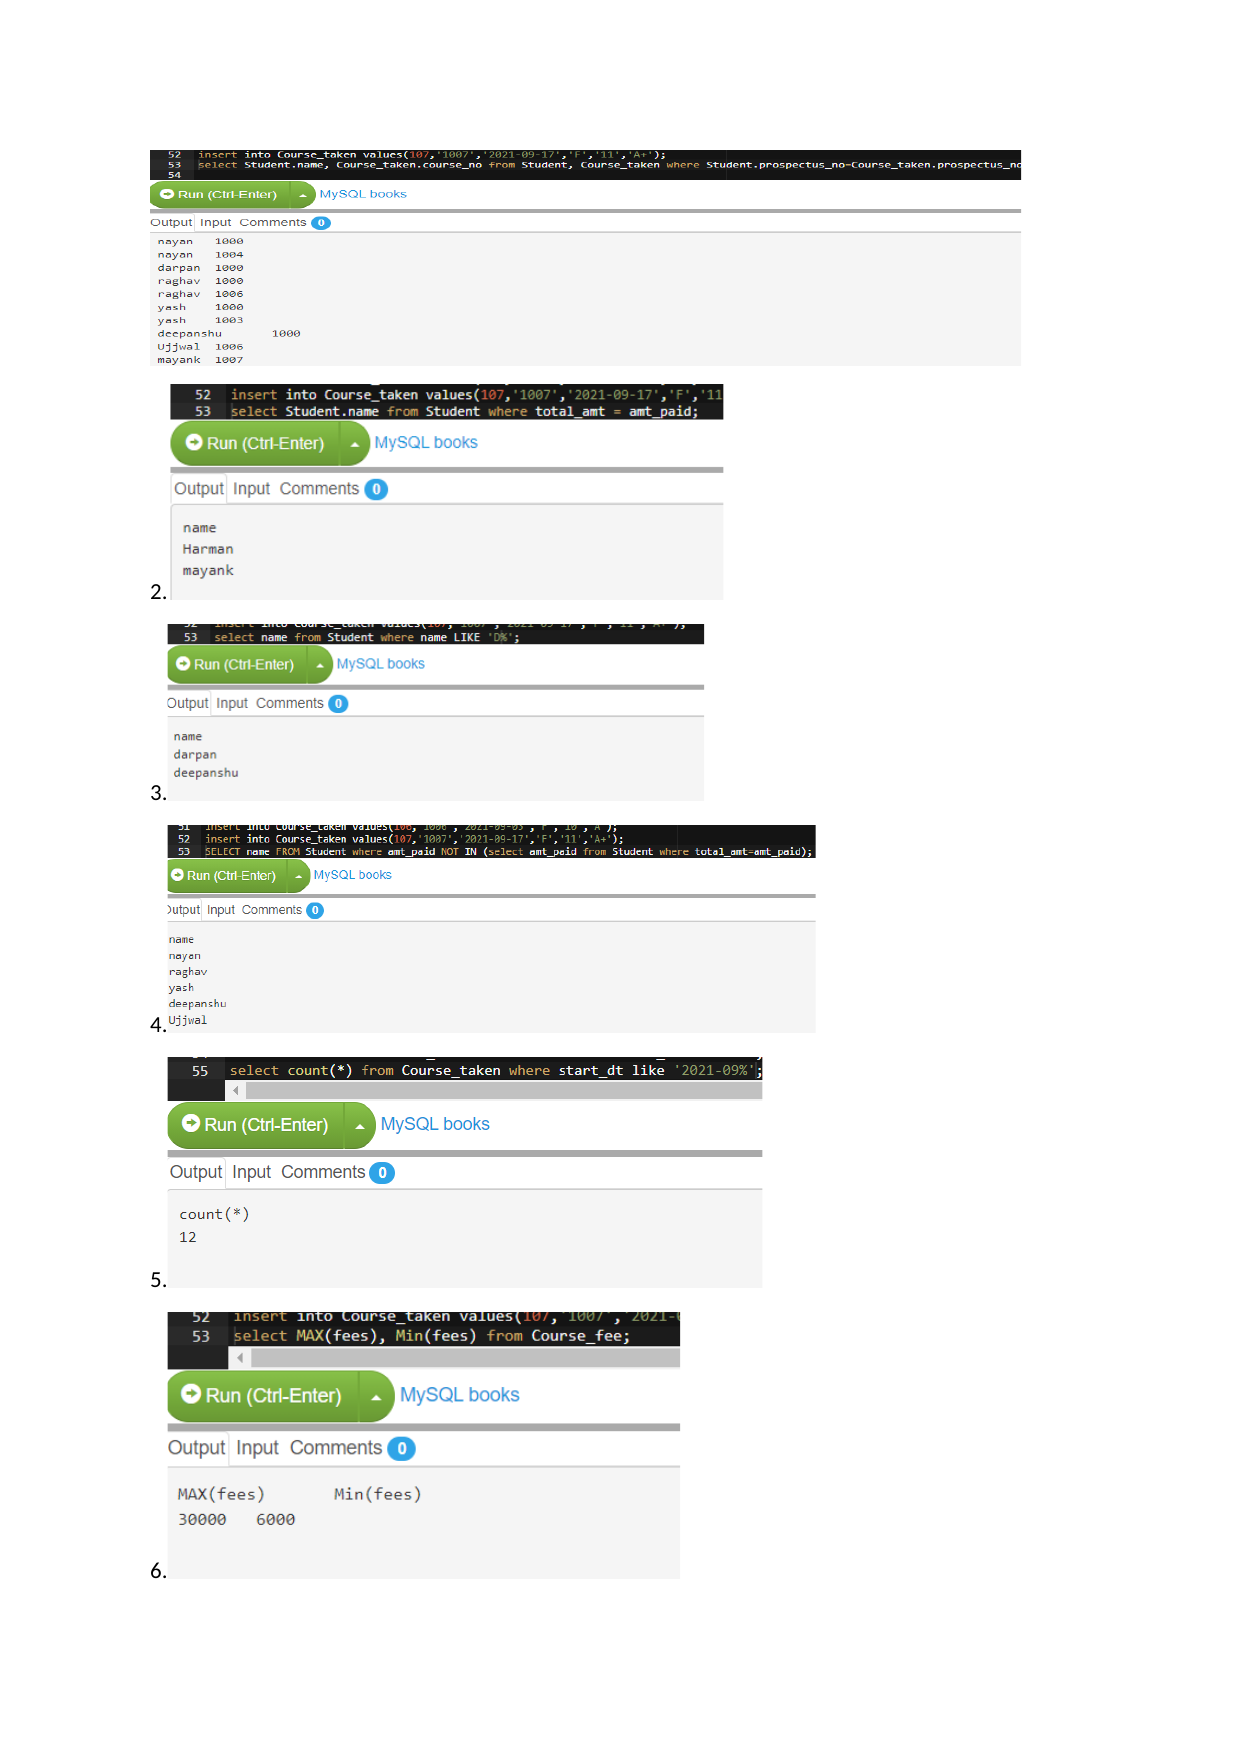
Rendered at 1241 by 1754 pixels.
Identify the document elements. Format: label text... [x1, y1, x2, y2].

picture [167, 1312, 681, 1579]
picture [167, 384, 724, 600]
picture [167, 1057, 763, 1288]
picture [150, 150, 1022, 366]
picture [167, 624, 705, 801]
picture [167, 825, 816, 1033]
